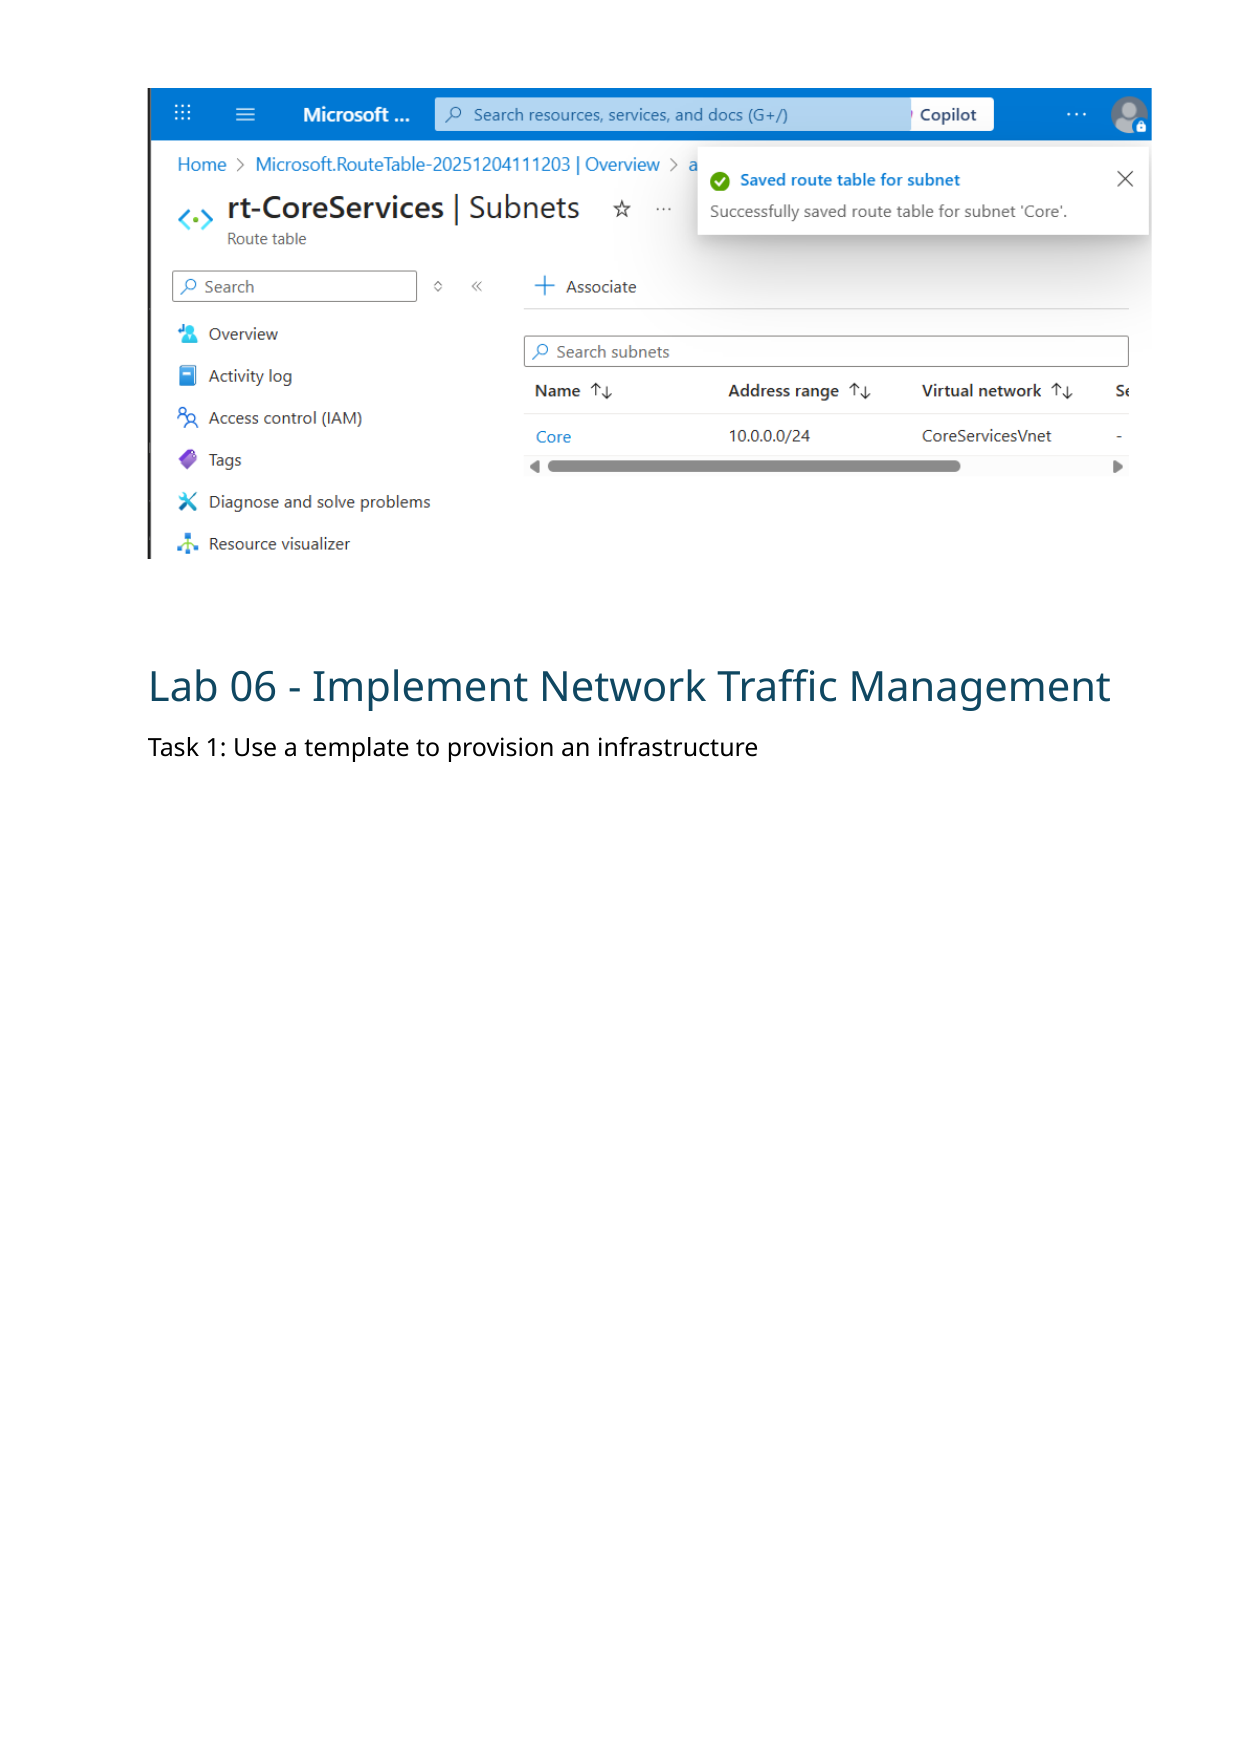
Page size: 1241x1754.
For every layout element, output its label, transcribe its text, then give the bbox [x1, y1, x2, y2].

subtitle Lab 06 - Implement Network Traffic Management [148, 657, 1152, 713]
picture [147, 88, 1152, 559]
text Task 1: Use a template to provision an infrastructure [148, 730, 1152, 764]
